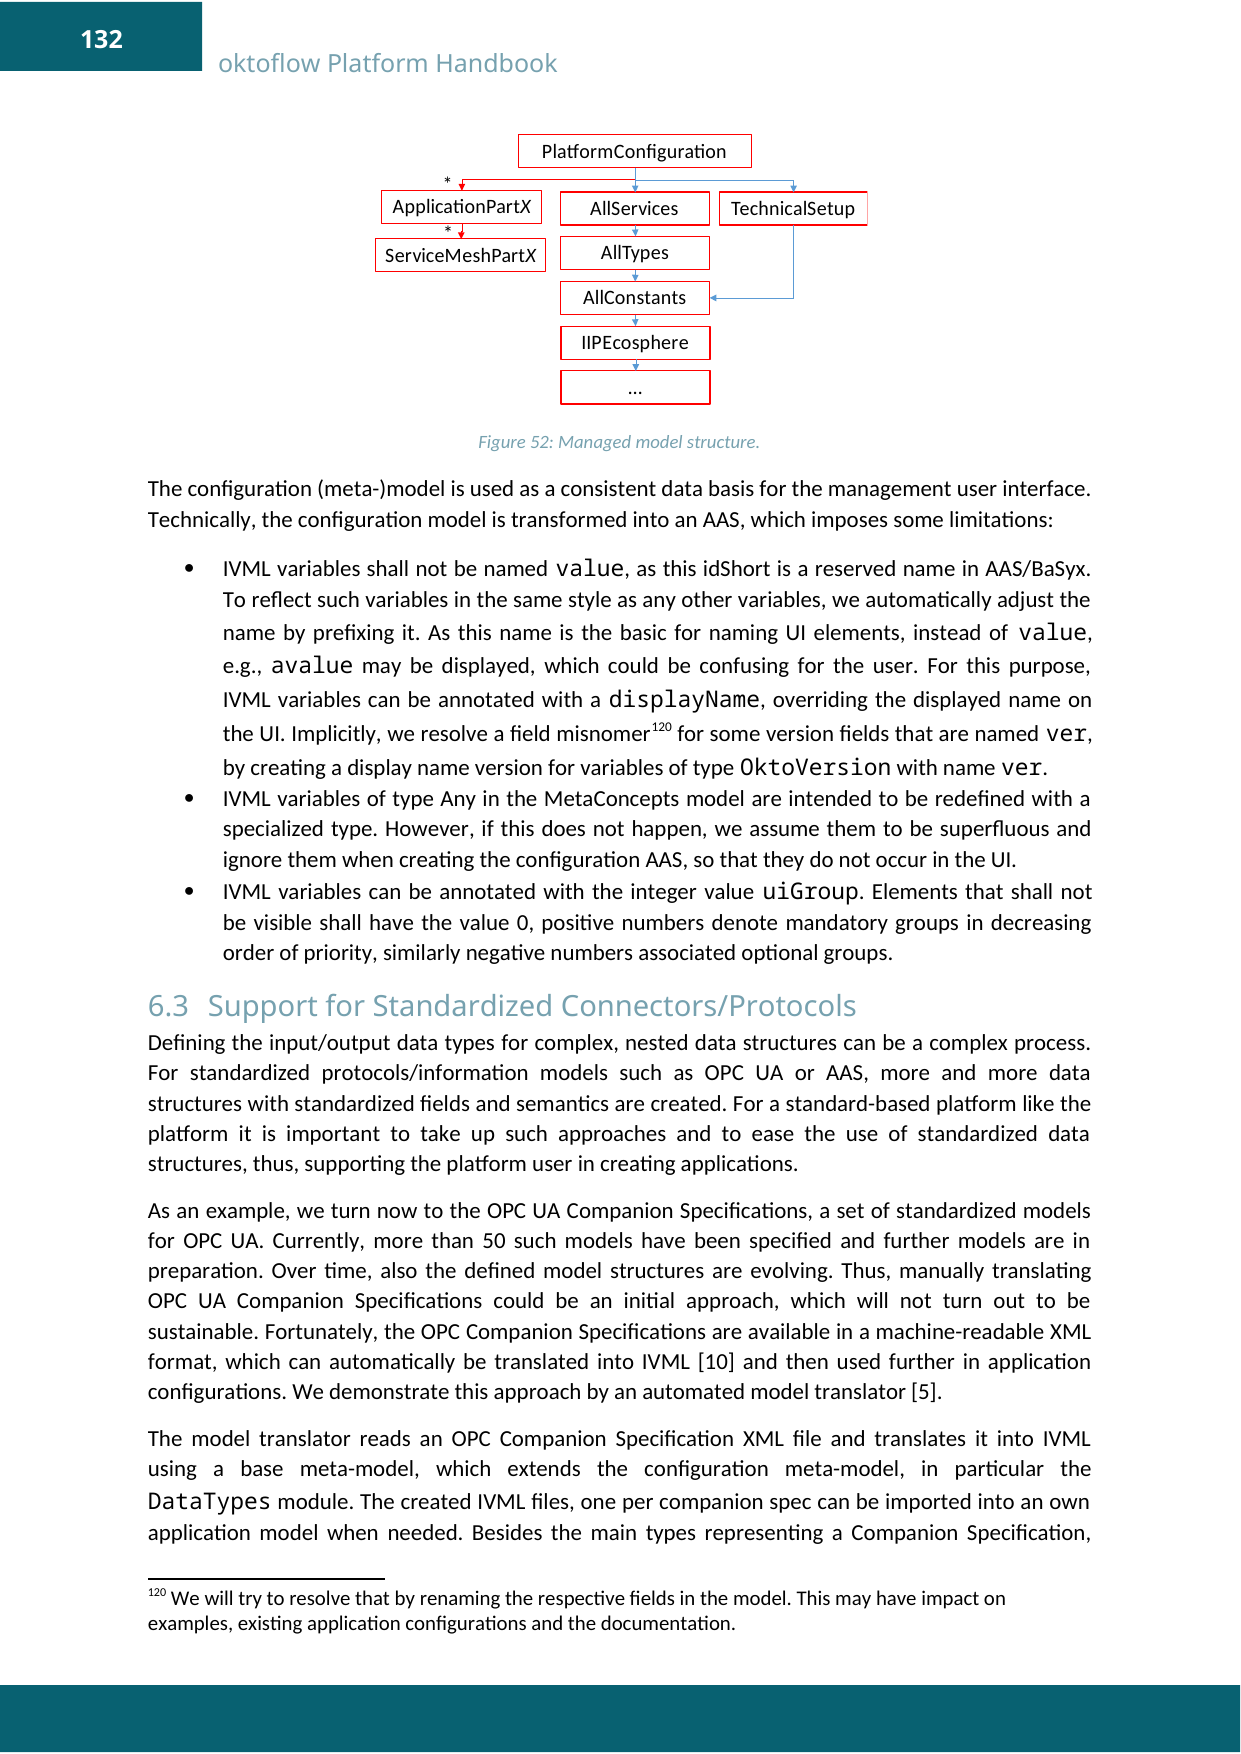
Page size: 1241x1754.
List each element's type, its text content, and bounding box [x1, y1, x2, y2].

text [148, 1424, 1093, 1546]
list IVML variables can be annotated with the integer value uiGroup. Elements that shall not be visible shall have the value 0, positive numbers denote mandatory groups in decreasing order of priority, similarly negative numbers associated optional groups. [185, 875, 1093, 967]
text As an example, we turn now to the OPC UA Companion Specifications, a set of standardized models for OPC UA. Currently, more than 50 such models have been specified and further models are in preparation. Over time, also the defined model structures are evolving. Thus, manually translating OPC UA Companion Specifications could be an initial approach, which will not turn out to be sustainable. Fortunately, the OPC Companion Specifications are available in a machine-readable XML format, which can automatically be translated into IVML [10] and then used further in application configurations. We demonstrate this approach by an automated model translator [5]. [148, 1196, 1093, 1405]
text The configuration (meta-)model is used as a consistent data basis for the management user interface. Technically, the configuration model is transformed into an AAS, which imposes some limitations: [148, 474, 1093, 533]
text Defining the input/output data types for complex, nested data structures can be a complex process. For standardized protocols/information models such as OPC UA or AAS, more and more data structures with standardized fields and semantics are created. For a standard-based platform like the platform it is important to take up such approaches and to ease the use of standardized data structures, thus, supporting the platform user in creating applications. [148, 1028, 1093, 1177]
list IVML variables of type Any in the MetaConcepts model are intended to be redefined with a specialized type. However, if this does not happen, we assume them to be superfluous and ignore them when creating the configuration AAS, so that they do not occur in the UI. [185, 784, 1093, 873]
subtitle Support for Standardized Connectors/Protocols [148, 985, 1093, 1025]
list IVML variables shall not be named value, as this idShort is a reserved name in AAS/BaSyx. To reflect such variables in the same style as any other variables, we automatically adjust the name by prefixing it. As this name is the basic for naming UI elements, instead of value, e.g., avalue may be displayed, which could be confusing for the user. For this purpose, IVML variables can be annotated with a displayName, overriding the displayed name on the UI. Implicitly, we resolve a field misnomer for some version fields that are named ver, by creating a display name version for variables of type OktoVersion with name ver. [185, 552, 1093, 782]
text Figure 52: Managed model structure. [148, 431, 1093, 454]
